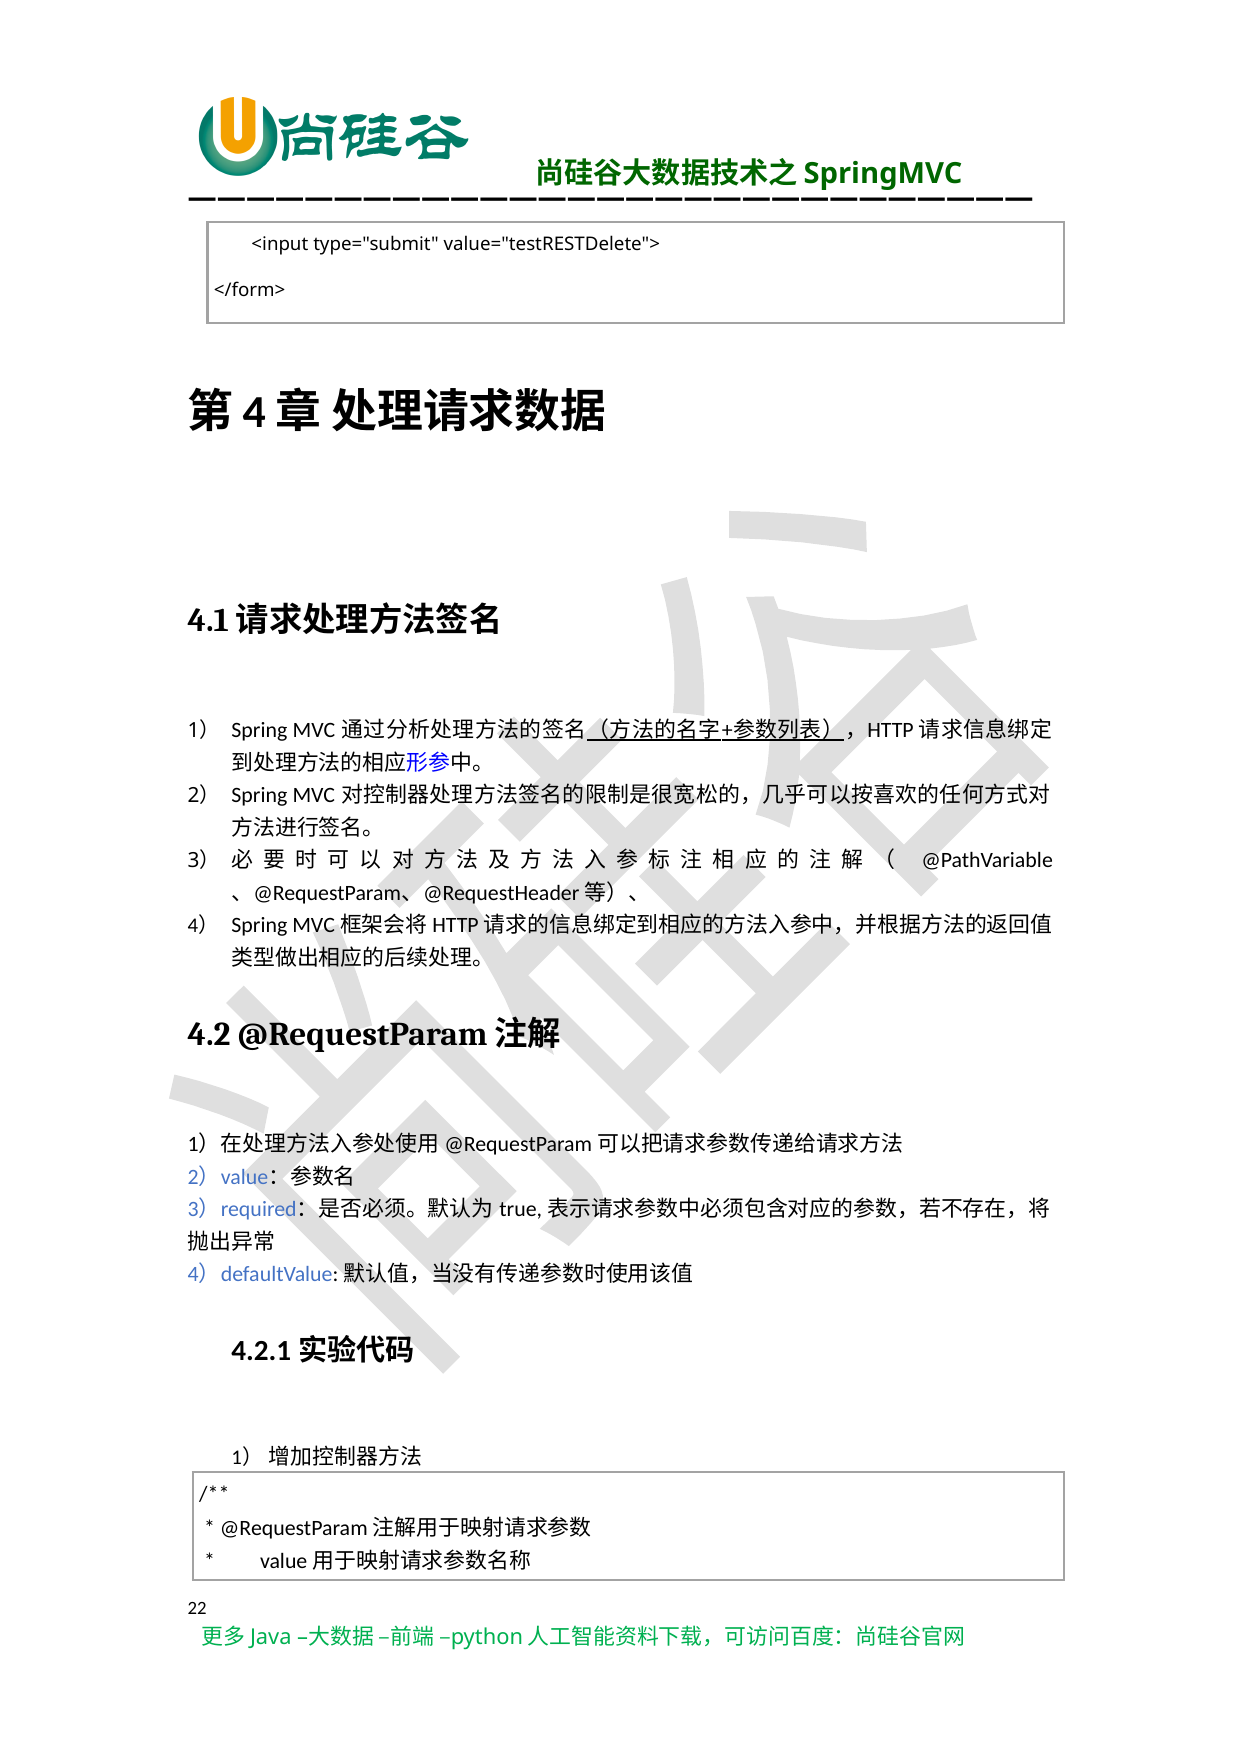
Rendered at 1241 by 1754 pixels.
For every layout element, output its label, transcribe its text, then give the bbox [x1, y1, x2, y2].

subtitle 4.2.1 实验代码 [187, 1316, 1053, 1381]
text 3）required：是否必须。默认为 true, 表示请求参数中必须包含对应的参数，若不存在，将抛出异常 [187, 1191, 1053, 1256]
text 1）在处理方法入参处使用 @RequestParam 可以把请求参数传递给请求方法 [187, 1126, 1053, 1158]
list Spring MVC 对控制器处理方法签名的限制是很宽松的，几乎可以按喜欢的任何方式对方法进行签名。 [187, 777, 1053, 842]
list Spring MVC 通过分析处理方法的签名（方法的名字+参数列表），HTTP请求信息绑定到处理方法的相应形参中。 [187, 712, 1053, 777]
subtitle 第4章 处理请求数据 [187, 359, 1053, 457]
subtitle 4.2 @RequestParam注解 [187, 999, 1053, 1064]
subtitle 4.1请求处理方法签名 [187, 584, 1053, 649]
list 必要时可以对方法及方法入参标注相应的注解（ @PathVariable 、@RequestParam、@RequestHeader 等）、 [187, 842, 1053, 907]
text 4）defaultValue: 默认值，当没有传递参数时使用该值 [187, 1256, 1053, 1288]
list Spring MVC 框架会将 HTTP 请求的信息绑定到相应的方法入参中，并根据方法的返回值类型做出相应的后续处理。 [187, 907, 1053, 972]
text 2）value：参数名 [187, 1158, 1053, 1191]
picture [187, 88, 476, 184]
list 增加控制器方法 [231, 1438, 1053, 1471]
